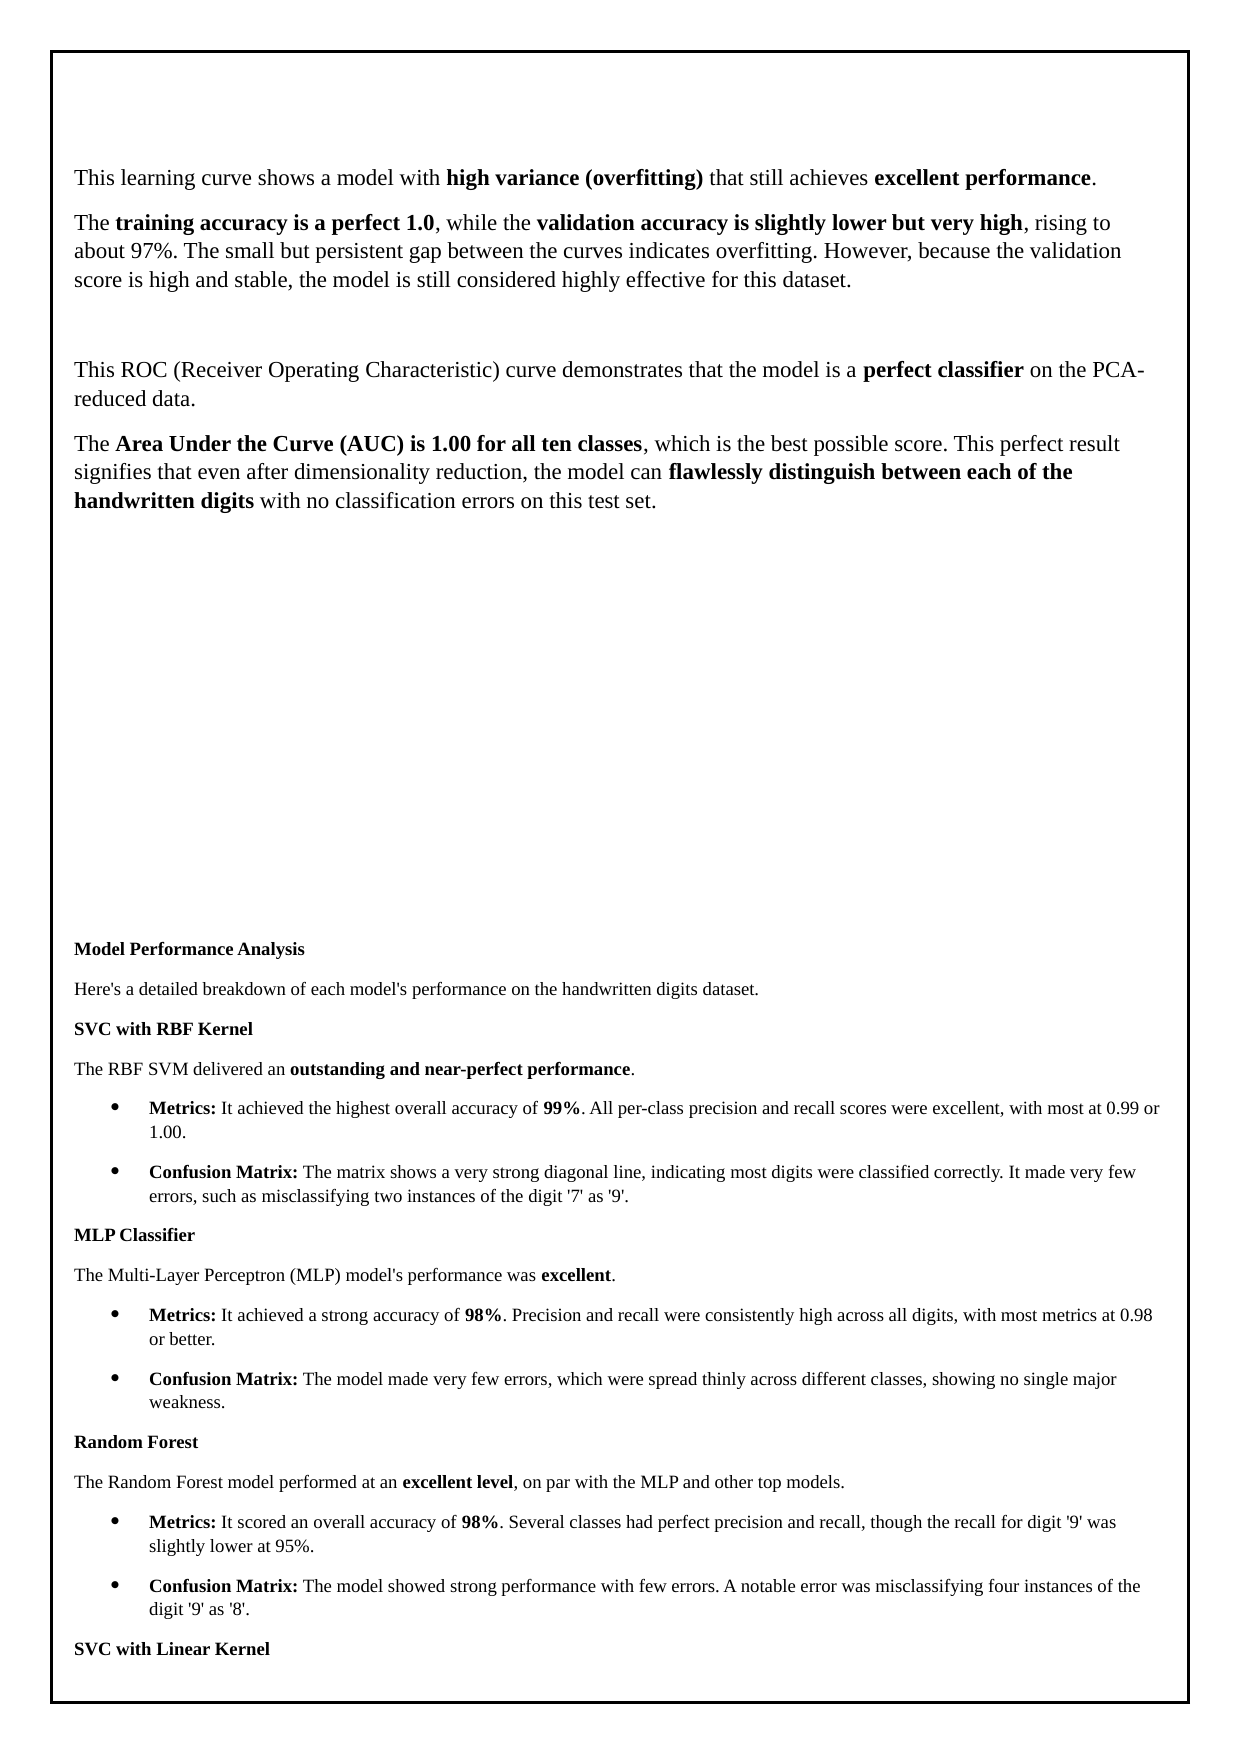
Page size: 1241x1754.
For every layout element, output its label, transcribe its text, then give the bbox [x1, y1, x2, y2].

text The Random Forest model performed at an excellent level, on par with the MLP and other top models. [74, 1471, 1167, 1493]
text Model Performance Analysis [74, 938, 1167, 959]
text The RBF SVM delivered an outstanding and near-perfect performance. [74, 1057, 1167, 1079]
text The training accuracy is a perfect 1.0, while the validation accuracy is slightly lower but very high, rising to about 97%. The small but persistent gap between the curves indicates overfitting. However, because the validation score is high and stable, the model is still considered highly effective for this dataset. [74, 209, 1167, 292]
text This ROC (Receiver Operating Characteristic) curve demonstrates that the model is a perfect classifier on the PCA-reduced data. [74, 356, 1167, 411]
text Random Forest [74, 1431, 1167, 1453]
text This learning curve shows a model with high variance (overfitting) that still achieves excellent performance. [74, 164, 1167, 190]
text SVC with Linear Kernel [74, 1638, 1167, 1660]
list Confusion Matrix: The model showed strong performance with few errors. A notable error was misclassifying four instances of the digit '9' as '8'. [111, 1574, 1167, 1620]
text MLP Classifier [74, 1224, 1167, 1246]
text Here's a detailed breakdown of each model's performance on the handwritten digits dataset. [74, 978, 1167, 999]
text The Area Under the Curve (AUC) is 1.00 for all ten classes, which is the best possible score. This perfect result signifies that even after dimensionality reduction, the model can flawlessly distinguish between each of the handwritten digits with no classification errors on this test set. [74, 430, 1167, 513]
list Metrics: It achieved a strong accuracy of 98%. Precision and recall were consistently high across all digits, with most metrics at 0.98 or better. [111, 1304, 1167, 1349]
list Confusion Matrix: The model made very few errors, which were spread thinly across different classes, showing no single major weakness. [111, 1368, 1167, 1413]
list Metrics: It scored an overall accuracy of 98%. Several classes had perfect precision and recall, though the recall for digit '9' was slightly lower at 95%. [111, 1511, 1167, 1556]
list Confusion Matrix: The matrix shows a very strong diagonal line, indicating most digits were classified correctly. It made very few errors, such as misclassifying two instances of the digit '7' as '9'. [111, 1161, 1167, 1206]
text The Multi-Layer Perceptron (MLP) model's performance was excellent. [74, 1264, 1167, 1286]
list Metrics: It achieved the highest overall accuracy of 99%. All per-class precision and recall scores were excellent, with most at 0.99 or 1.00. [111, 1097, 1167, 1142]
text SVC with RBF Kernel [74, 1017, 1167, 1039]
